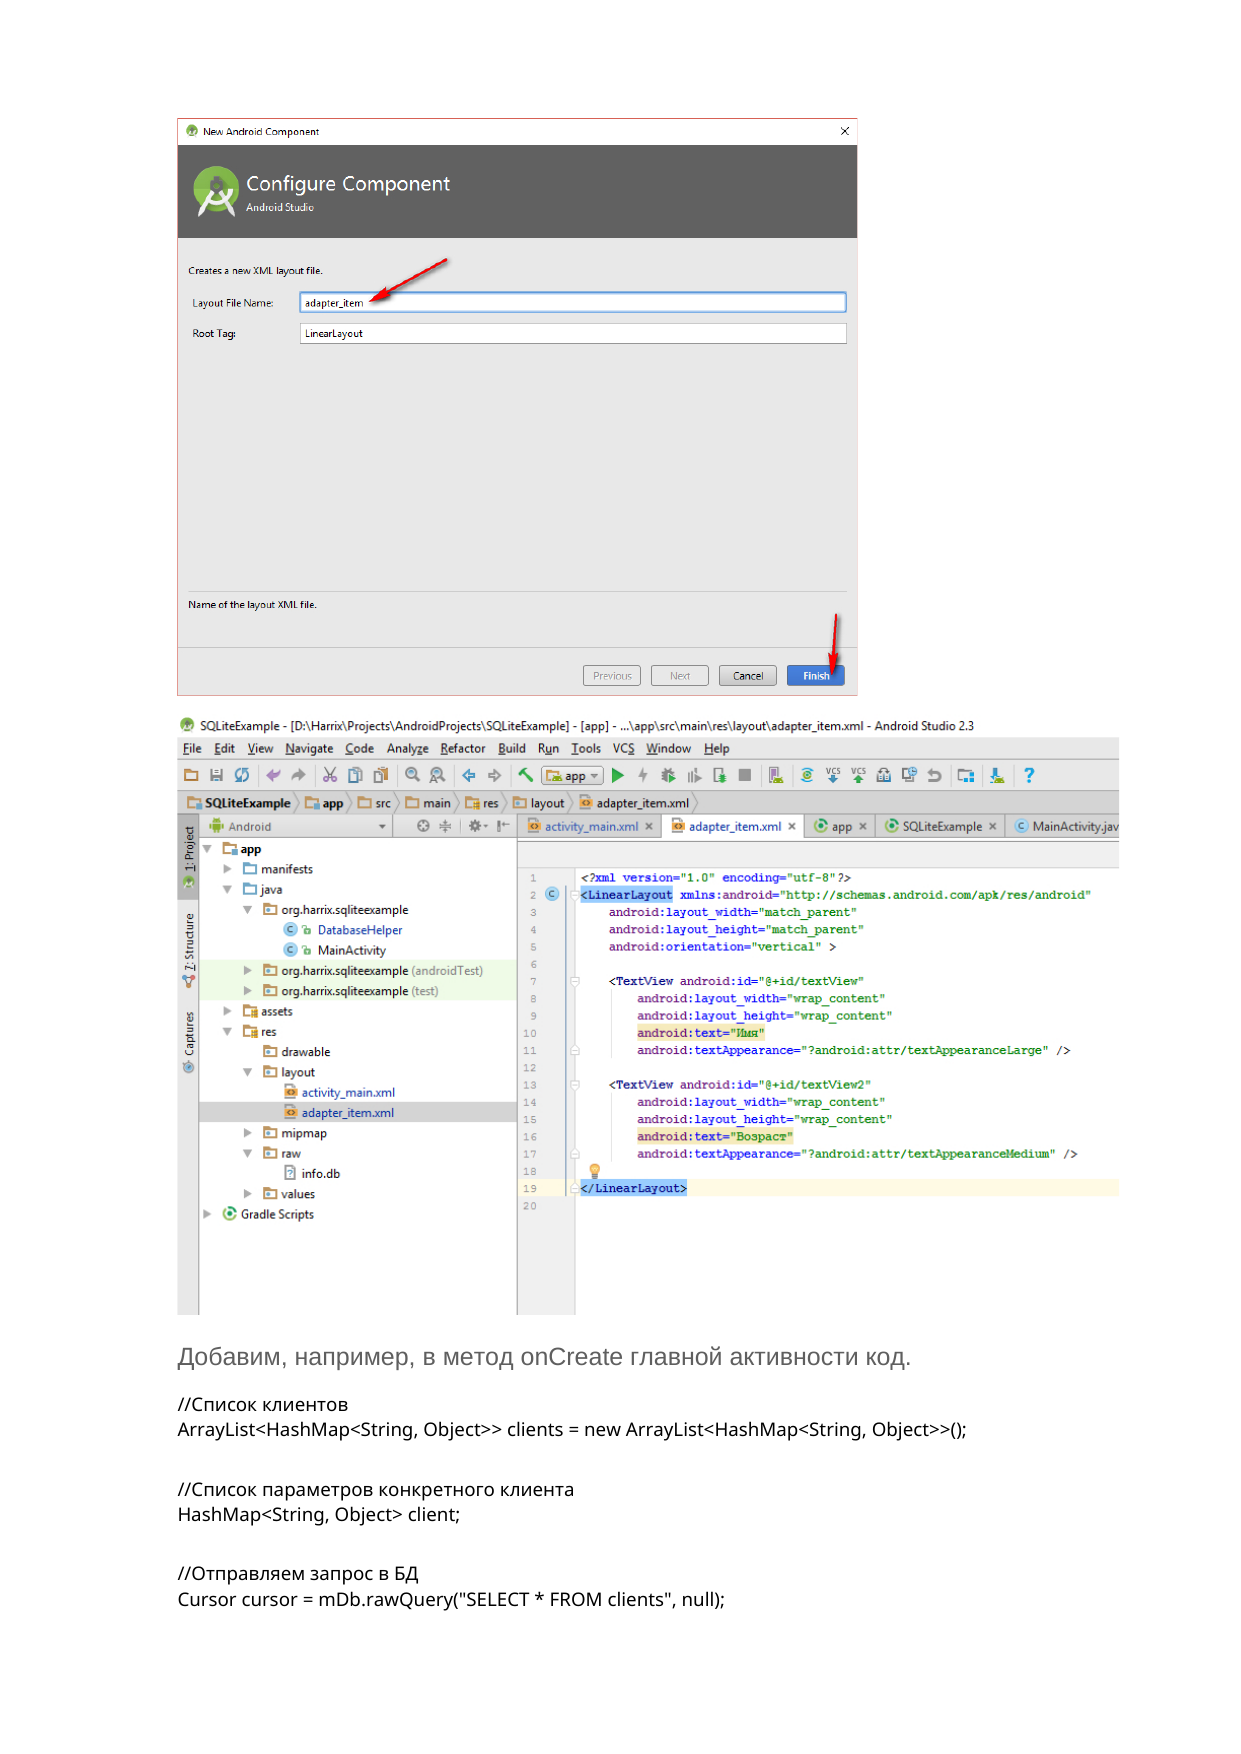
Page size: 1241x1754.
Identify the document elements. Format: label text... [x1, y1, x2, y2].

picture [177, 714, 1120, 1315]
text Добавим, например, в метод onCreate главной активности код. [177, 1333, 1152, 1371]
picture [177, 118, 858, 696]
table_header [176, 1390, 1133, 1613]
